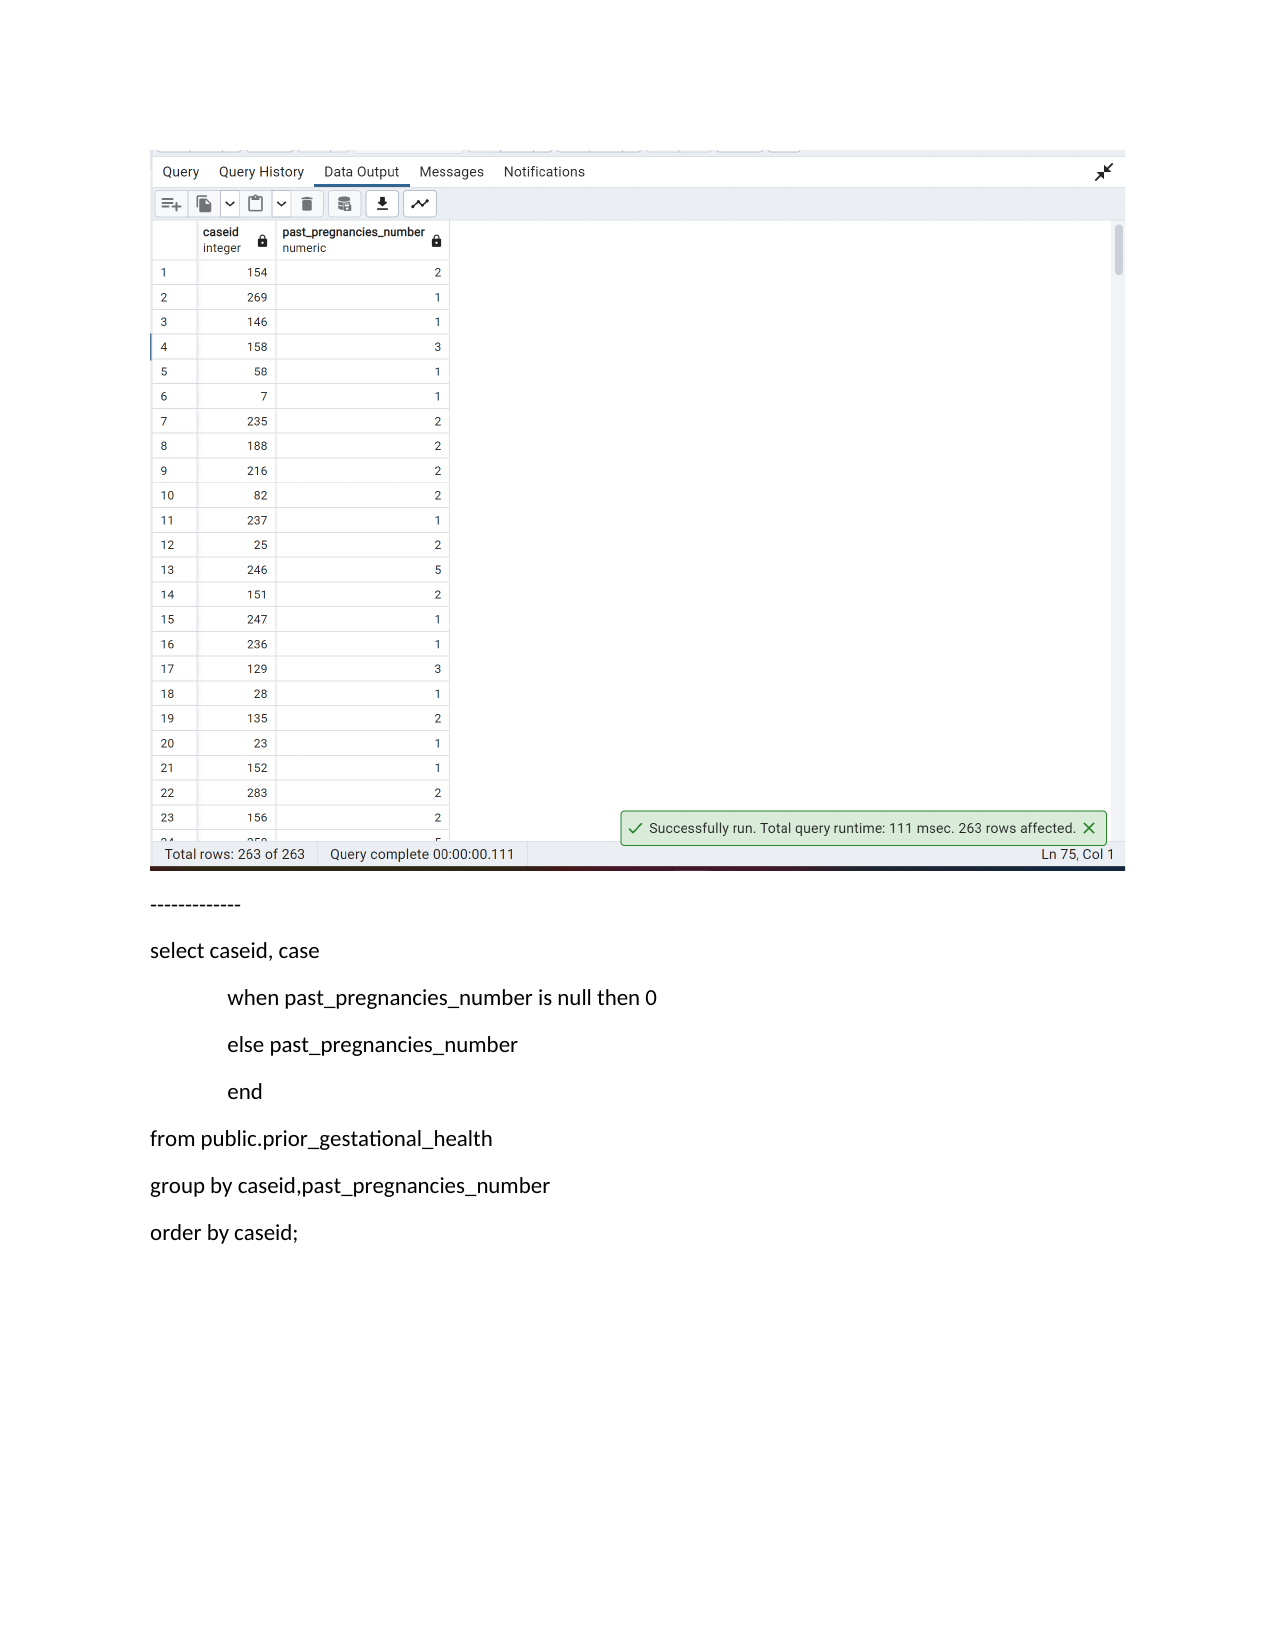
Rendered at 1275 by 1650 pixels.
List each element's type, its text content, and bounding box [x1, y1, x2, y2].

text order by caseid; [150, 1218, 1125, 1246]
text select caseid, case [150, 937, 1125, 964]
text when past_pregnancies_number is null then 0 [150, 983, 1125, 1011]
text group by caseid,past_pregnancies_number [150, 1171, 1125, 1199]
picture [150, 150, 1125, 871]
text ------------- [150, 890, 1125, 918]
text end [150, 1077, 1125, 1105]
text from public.prior_gestational_health [150, 1124, 1125, 1152]
text else past_pregnancies_number [150, 1030, 1125, 1058]
